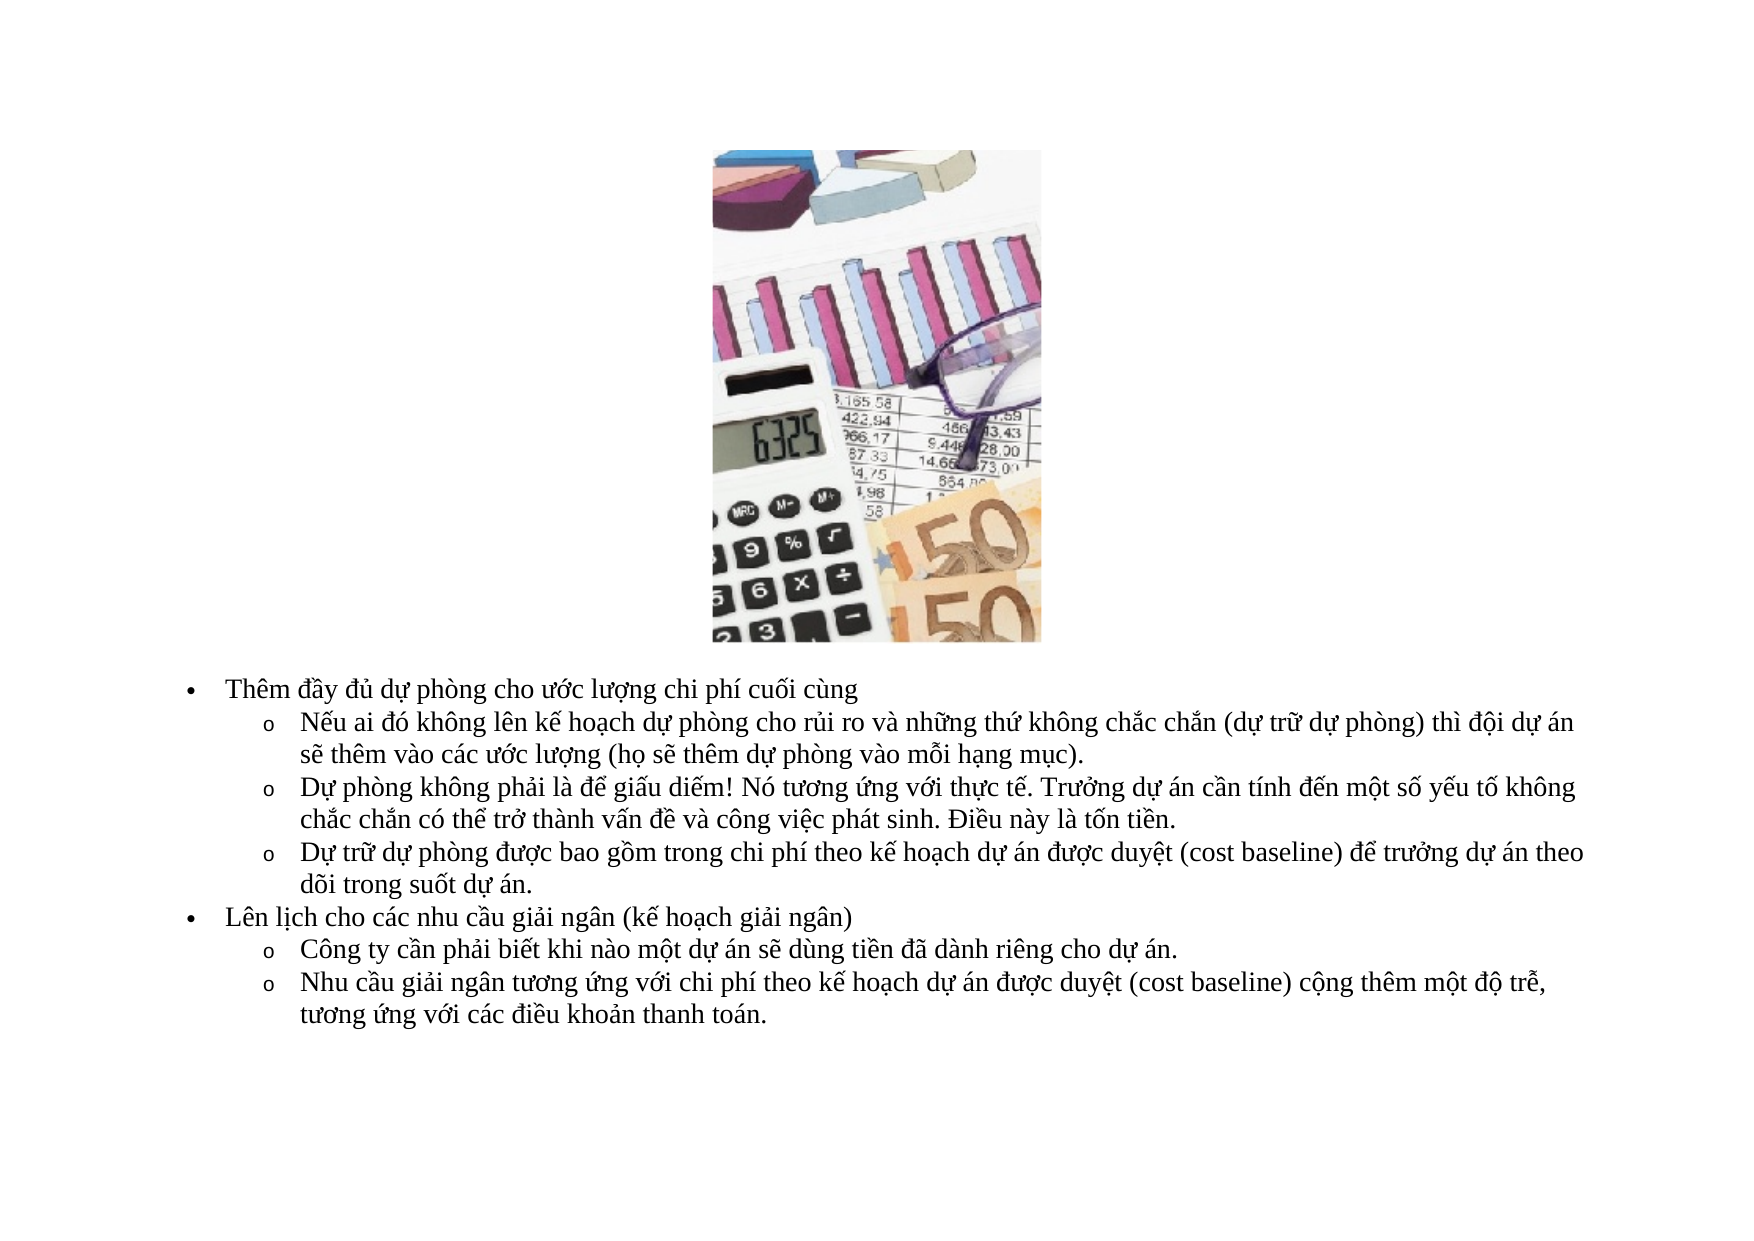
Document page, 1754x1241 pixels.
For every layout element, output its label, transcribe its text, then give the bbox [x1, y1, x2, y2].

picture [712, 150, 1042, 644]
list Nhu cầu giải ngân tương ứng với chi phí theo kế hoạch dự án được duyệt (cost baseline) cộng thêm một độ trễ, tương ứng với các điều khoản thanh toán. [262, 965, 1604, 1030]
list Dự phòng không phải là để giấu diếm! Nó tương ứng với thực tế. Trưởng dự án cần tính đến một số yếu tố không chắc chắn có thể trở thành vấn đề và công việc phát sinh. Điều này là tốn tiền. [262, 770, 1604, 835]
list Công ty cần phải biết khi nào một dự án sẽ dùng tiền đã dành riêng cho dự án. [262, 932, 1604, 965]
list Dự trữ dự phòng được bao gồm trong chi phí theo kế hoạch dự án được duyệt (cost baseline) để trưởng dự án theo dõi trong suốt dự án. [262, 835, 1604, 900]
list Lên lịch cho các nhu cầu giải ngân (kế hoạch giải ngân) [187, 900, 1604, 932]
list Thêm đầy đủ dự phòng cho ước lượng chi phí cuối cùng [187, 672, 1604, 705]
list Nếu ai đó không lên kế hoạch dự phòng cho rủi ro và những thứ không chắc chắn (dự trữ dự phòng) thì đội dự án sẽ thêm vào các ước lượng (họ sẽ thêm dự phòng vào mỗi hạng mục). [262, 705, 1604, 770]
